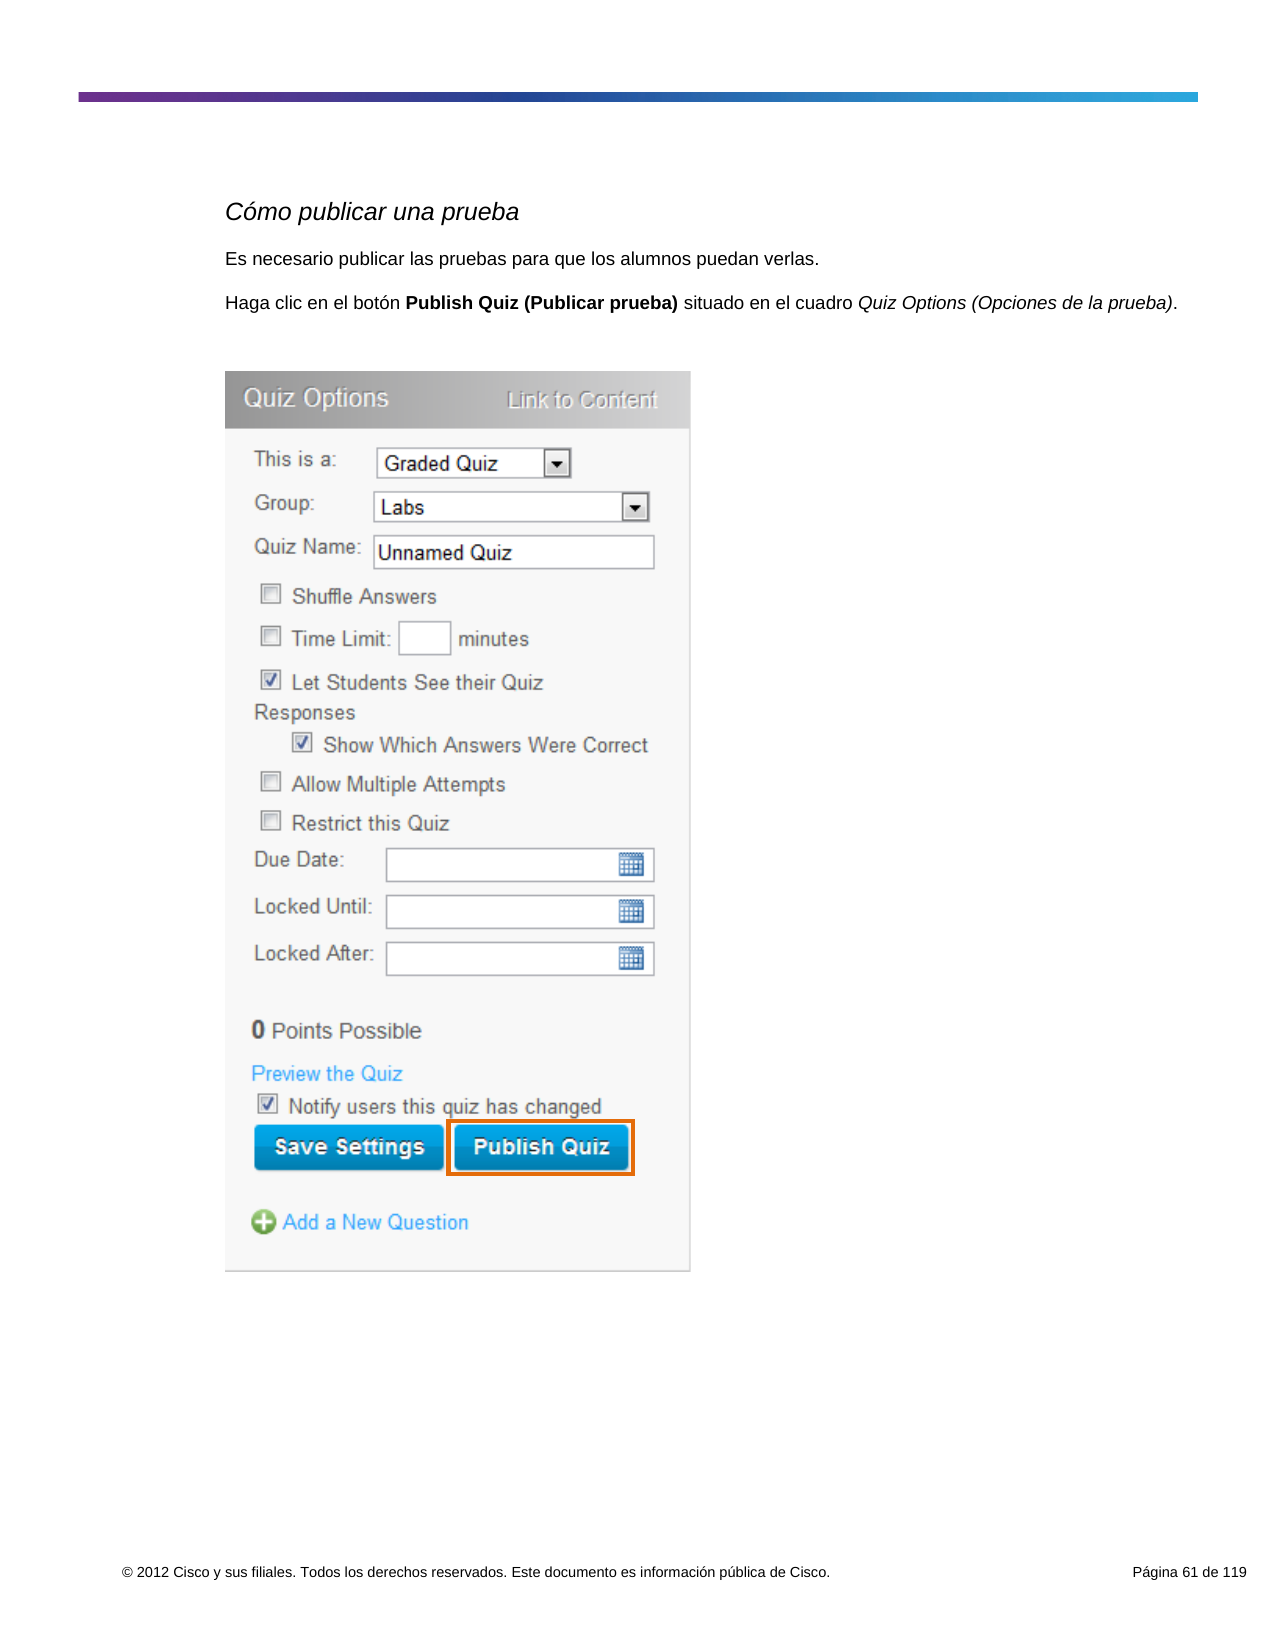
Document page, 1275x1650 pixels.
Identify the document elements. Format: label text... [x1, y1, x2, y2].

text Cómo publicar una prueba [225, 197, 1181, 226]
picture [0, 92, 1271, 102]
text Es necesario publicar las pruebas para que los alumnos puedan verlas. [225, 241, 1181, 270]
picture [225, 371, 691, 1272]
text Haga clic en el botón Publish Quiz (Publicar prueba) situado en el cuadro Quiz Options (Opciones de la prueba). [225, 284, 1181, 313]
